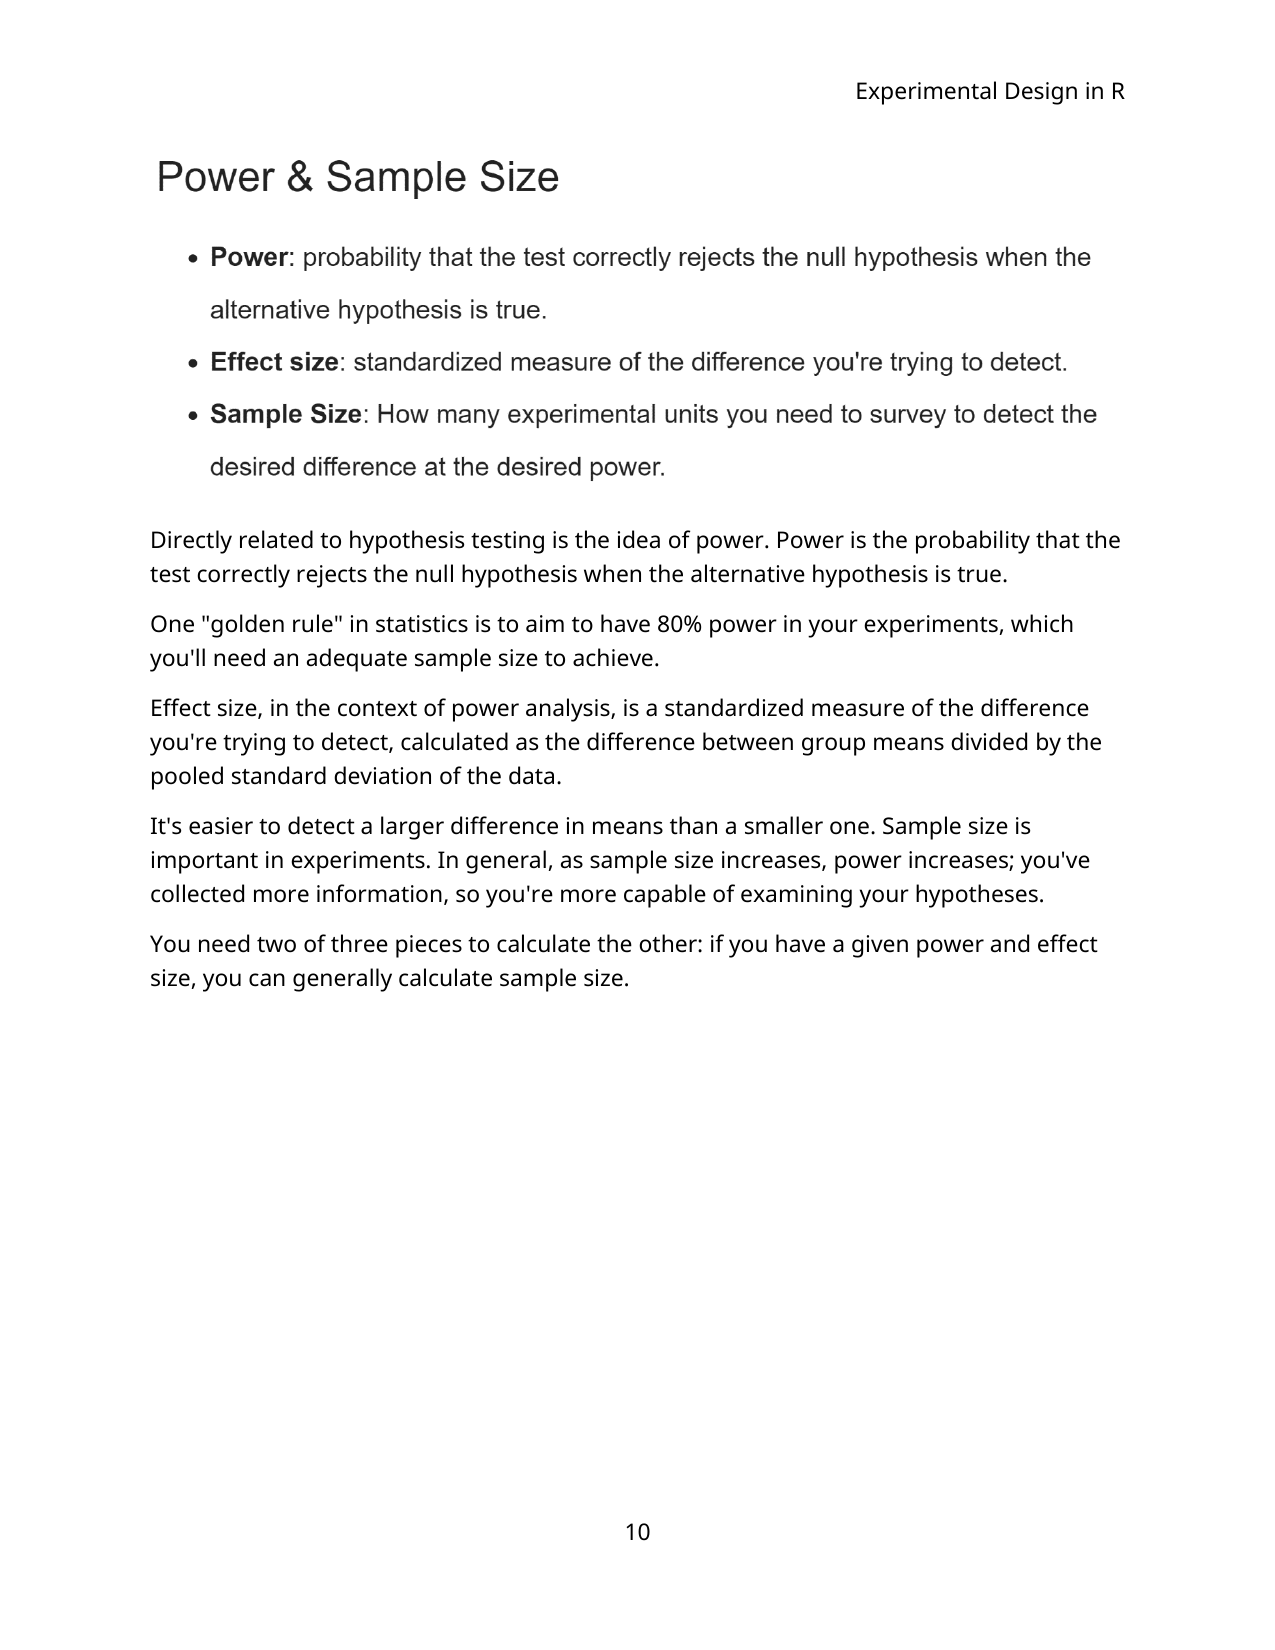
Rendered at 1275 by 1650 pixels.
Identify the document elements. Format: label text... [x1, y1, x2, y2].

text You need two of three pieces to calculate the other: if you have a given power and effect size, you can generally calculate sample size. [150, 928, 1125, 993]
text One "golden rule" in statistics is to aim to have 80% power in your experiments, which you'll need an adequate sample size to achieve. [150, 608, 1125, 673]
text It's easier to detect a larger difference in means than a smaller one. Sample size is important in experiments. In general, as sample size increases, power increases; you've collected more information, so you're more capable of examining your hypotheses. [150, 810, 1125, 909]
picture [150, 150, 1124, 488]
text Effect size, in the context of power analysis, is a standardized measure of the difference you're trying to detect, calculated as the difference between group means divided by the pooled standard deviation of the data. [150, 692, 1125, 791]
